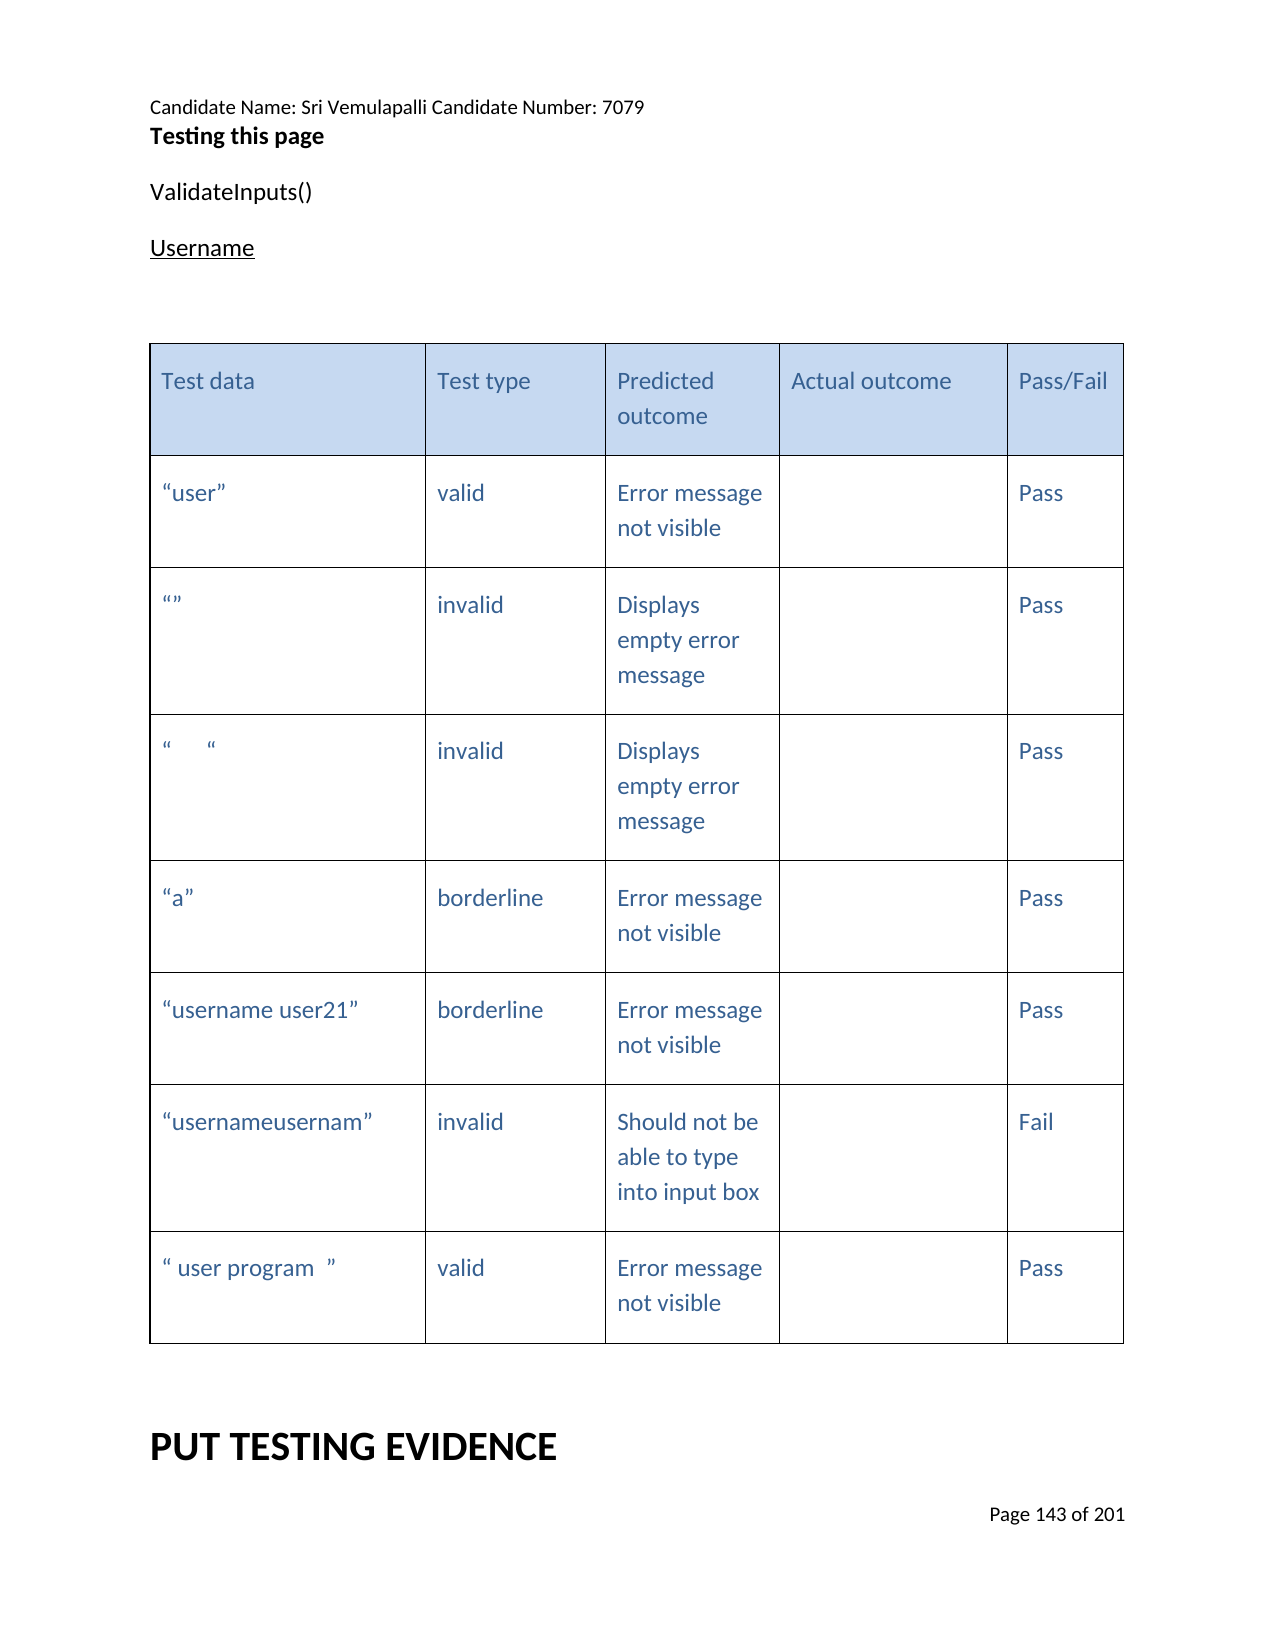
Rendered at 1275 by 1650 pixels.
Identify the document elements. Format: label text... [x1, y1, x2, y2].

table_cell [780, 1085, 1007, 1231]
table_cell “” [151, 568, 425, 714]
table_cell Pass [1008, 973, 1123, 1084]
table_header Predicted outcome [606, 344, 779, 455]
table_header Pass/Fail [1008, 344, 1123, 455]
text ValidateInputs() [150, 176, 1125, 206]
table_cell Should not be able to type into input box [606, 1085, 779, 1231]
text Testing this page [150, 120, 1125, 151]
table_cell Error message not visible [606, 456, 779, 567]
table_cell “a” [151, 861, 425, 972]
table_cell Error message not visible [606, 973, 779, 1084]
table_cell Displays empty error message [606, 715, 779, 860]
table_cell Pass [1008, 861, 1123, 972]
table_cell Pass [1008, 568, 1123, 714]
table_cell invalid [426, 1085, 605, 1231]
table_cell “usernameusernam” [151, 1085, 425, 1231]
table_cell “ user program ” [151, 1232, 425, 1342]
text PUT TESTING EVIDENCE [150, 1420, 1125, 1471]
table_cell Pass [1008, 715, 1123, 860]
table_cell Pass [1008, 1232, 1123, 1342]
text Username [150, 232, 1125, 262]
table_cell Pass [1008, 456, 1123, 567]
table_cell [780, 568, 1007, 714]
table_cell Fail [1008, 1085, 1123, 1231]
table_cell “user” [151, 456, 425, 567]
table_cell [780, 456, 1007, 567]
table_header Test data [151, 344, 425, 455]
table_cell [780, 1232, 1007, 1342]
table_cell [780, 861, 1007, 972]
table_cell [780, 715, 1007, 860]
table_cell “username user21” [151, 973, 425, 1084]
table_cell valid [426, 1232, 605, 1342]
table_cell valid [426, 456, 605, 567]
table_cell Displays empty error message [606, 568, 779, 714]
table_cell Error message not visible [606, 1232, 779, 1342]
table_cell borderline [426, 861, 605, 972]
table_cell “ “ [151, 715, 425, 860]
table_cell [780, 973, 1007, 1084]
table_cell invalid [426, 568, 605, 714]
table_cell invalid [426, 715, 605, 860]
table_cell borderline [426, 973, 605, 1084]
table_header Test type [426, 344, 605, 455]
table_cell Error message not visible [606, 861, 779, 972]
table_header Actual outcome [780, 344, 1007, 455]
